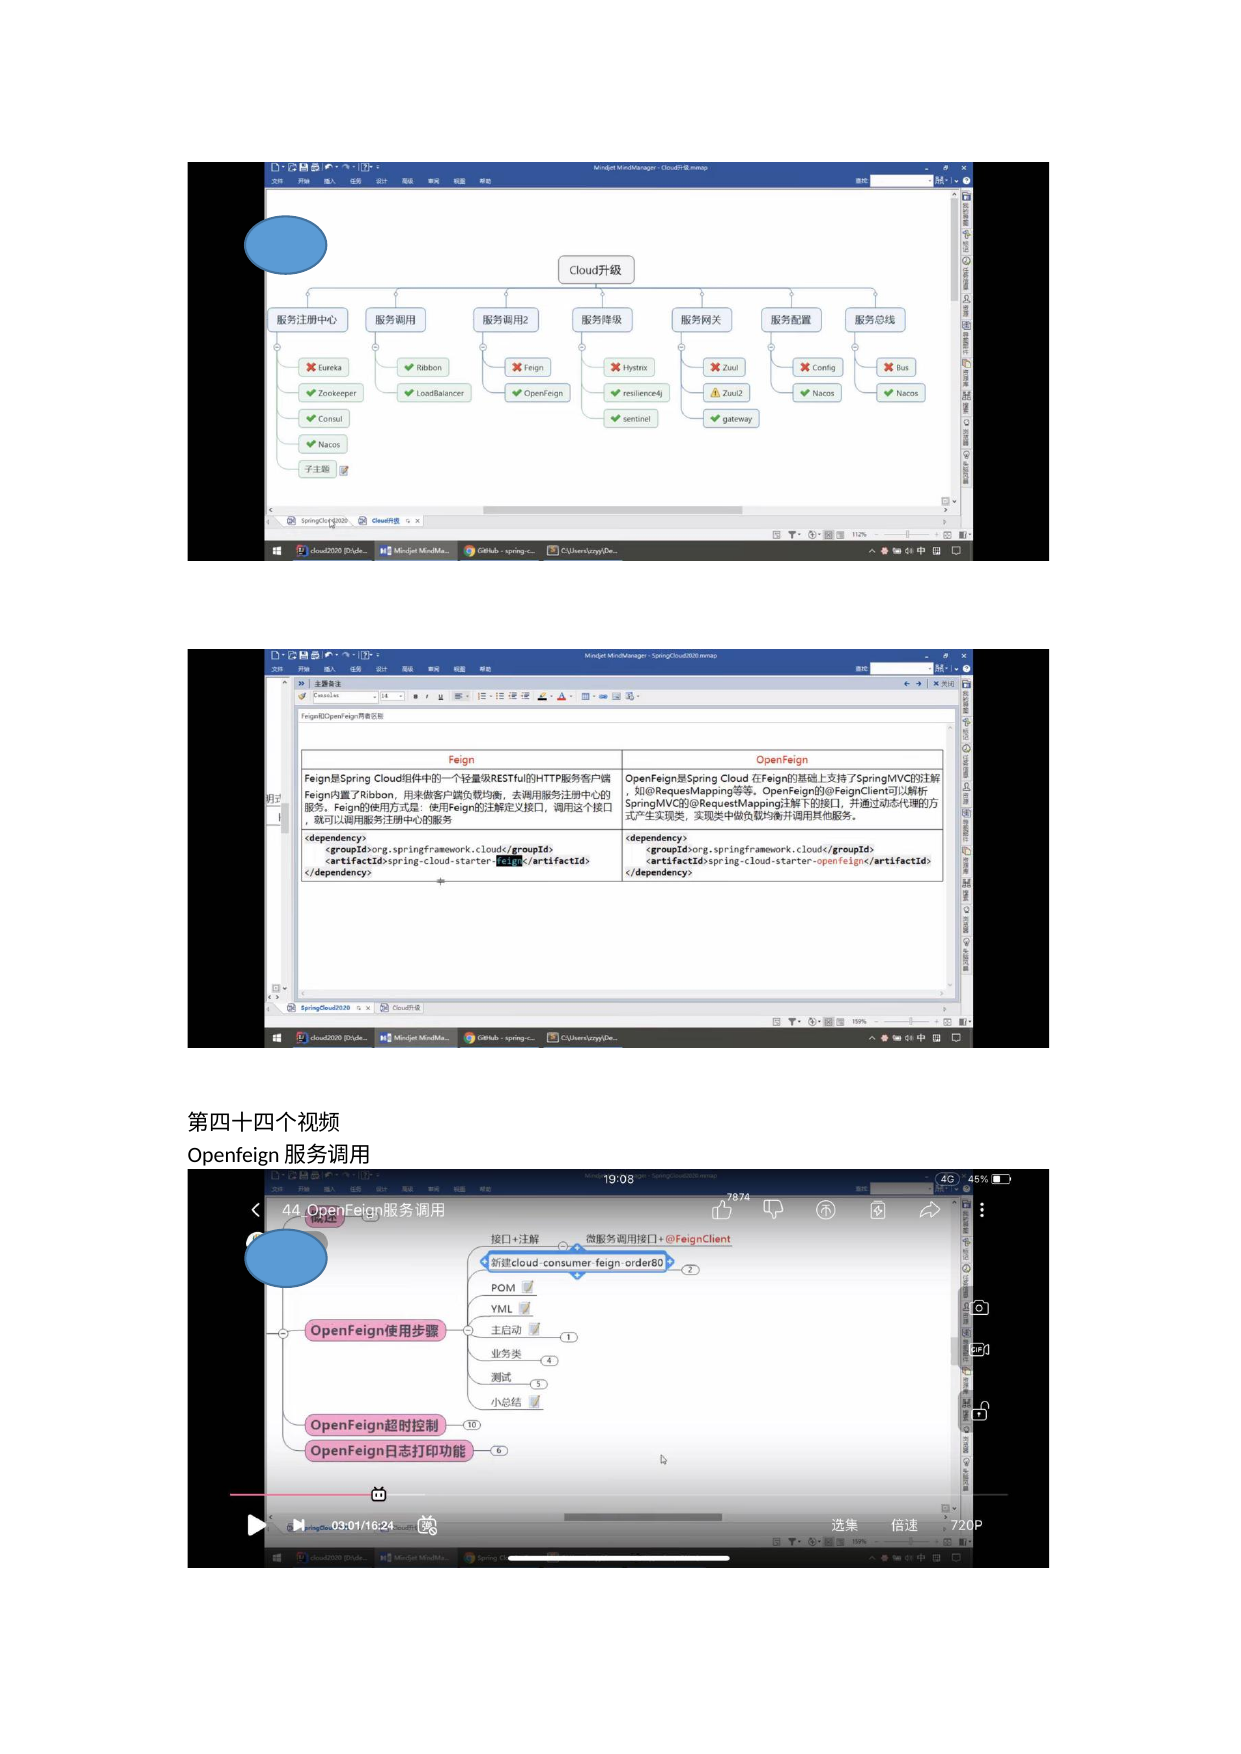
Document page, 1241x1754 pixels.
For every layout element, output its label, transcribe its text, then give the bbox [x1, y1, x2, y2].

text Openfeign服务调用 [187, 1137, 1053, 1169]
picture [187, 162, 1050, 561]
picture [187, 1169, 1050, 1568]
text 第四十四个视频 [187, 1104, 1053, 1137]
picture [187, 649, 1050, 1048]
